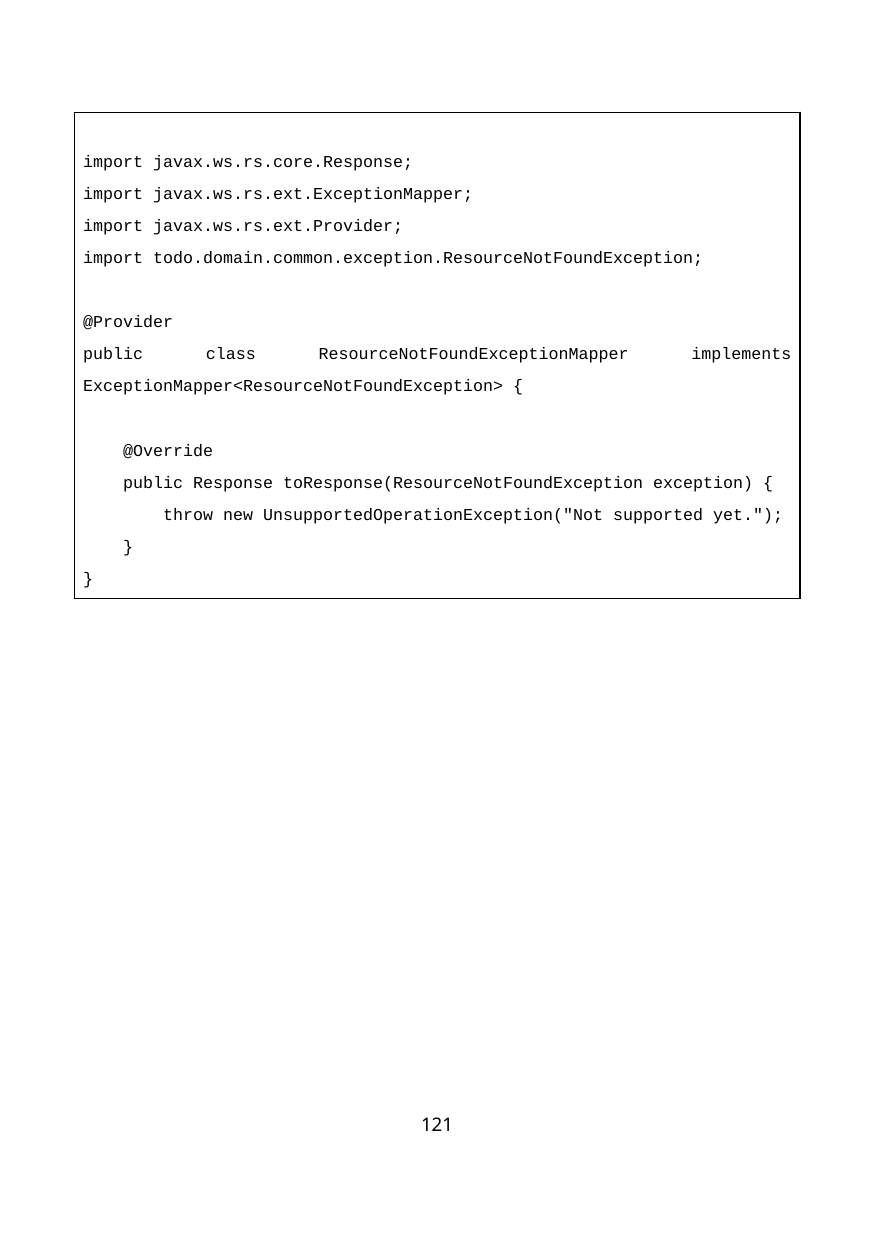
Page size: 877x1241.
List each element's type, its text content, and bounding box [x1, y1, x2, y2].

text } [75, 561, 799, 598]
text @Provider [83, 307, 791, 339]
text throw new UnsupportedOperationException("Not supported yet."); [83, 500, 791, 532]
text } [83, 532, 791, 561]
text @Override [83, 436, 791, 468]
text import javax.ws.rs.ext.ExceptionMapper; [83, 179, 791, 211]
text import javax.ws.rs.ext.Provider; [83, 211, 791, 243]
text public Response toResponse(ResourceNotFoundException exception) { [83, 468, 791, 500]
text import javax.ws.rs.core.Response; [83, 147, 791, 179]
text import todo.domain.common.exception.ResourceNotFoundException; [83, 243, 791, 275]
text public class ResourceNotFoundExceptionMapper implements ExceptionMapper<ResourceNotFoundException> { [83, 339, 791, 403]
